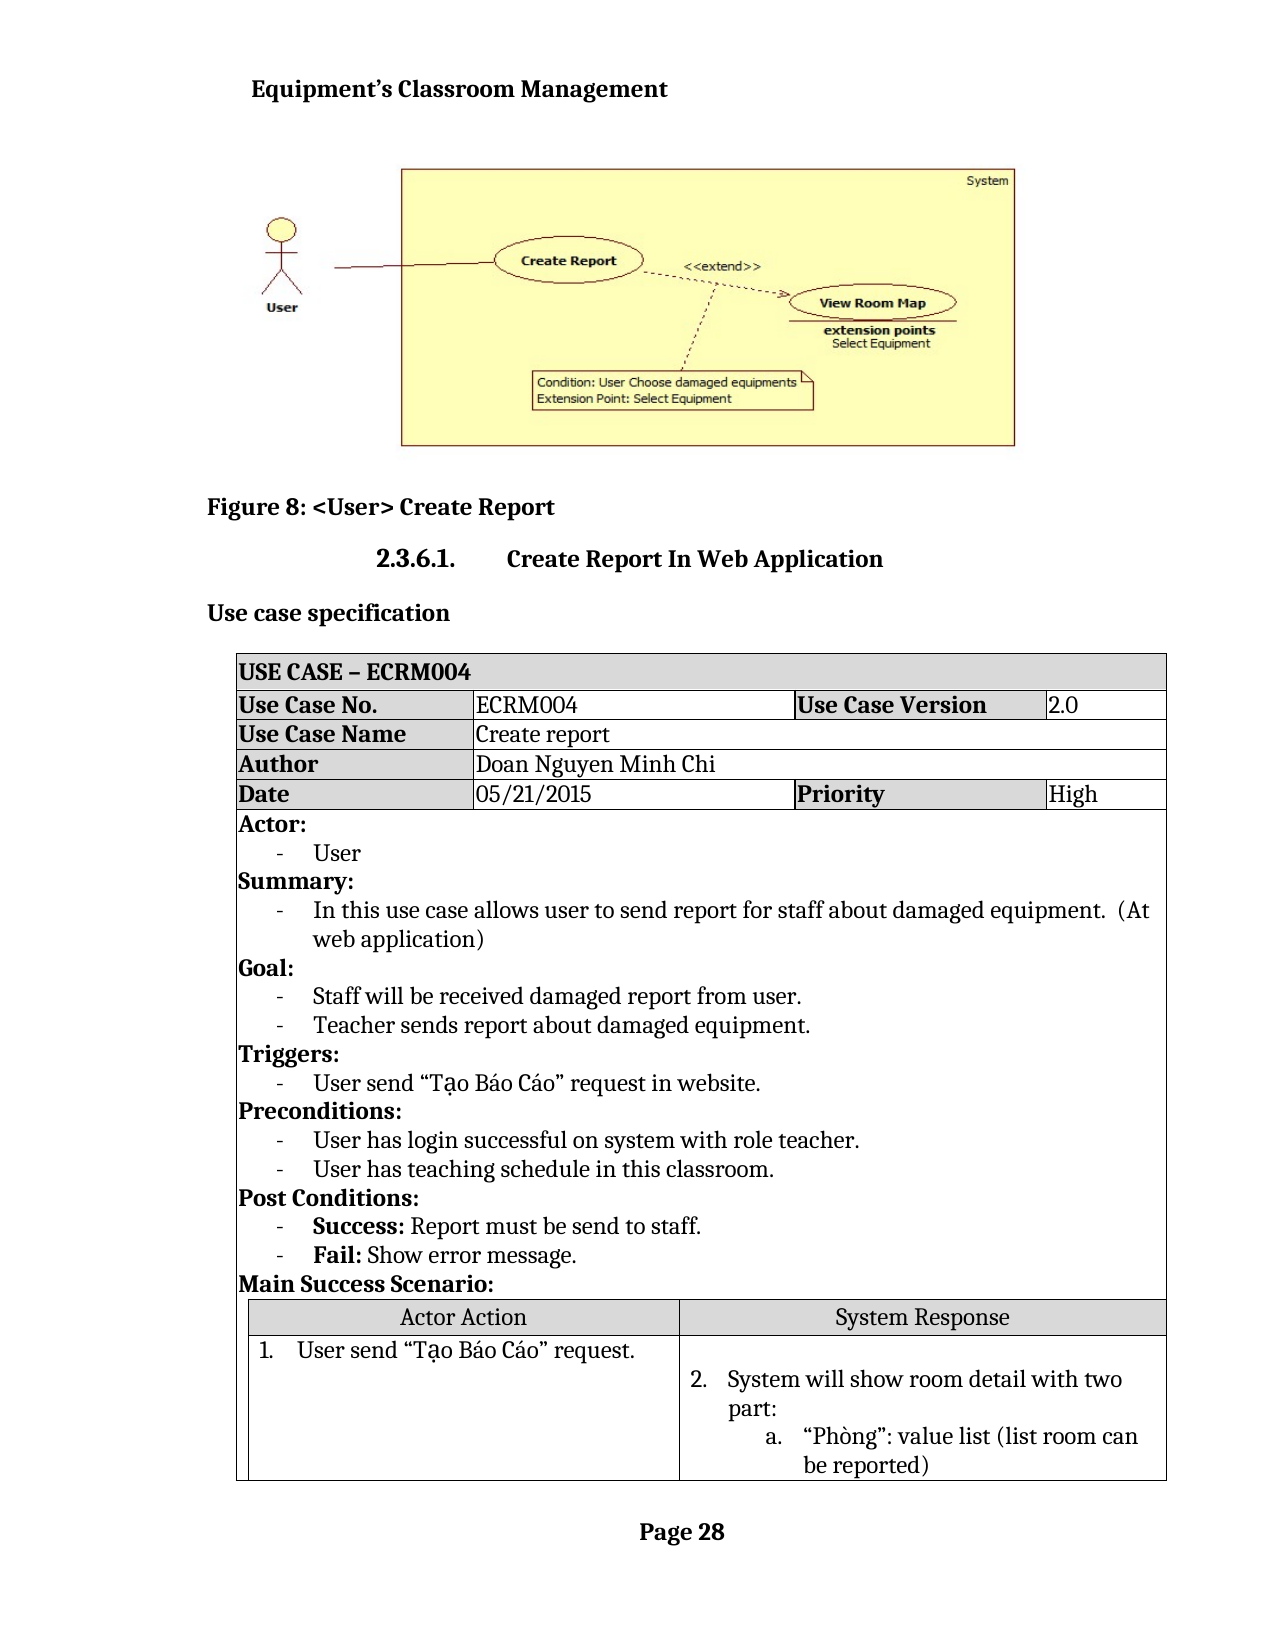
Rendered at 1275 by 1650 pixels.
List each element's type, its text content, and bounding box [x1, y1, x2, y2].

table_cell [237, 810, 1166, 1480]
table_cell Author [237, 750, 473, 779]
table_cell Priority [796, 780, 1046, 809]
table_cell Doan Nguyen Minh Chi [474, 750, 1166, 779]
table_cell Use Case Version [796, 691, 1046, 719]
table_cell ECRM004 [474, 691, 794, 719]
table_header USE CASE – ECRM004 [237, 654, 1166, 689]
text Use case specification [207, 599, 1157, 628]
table_cell Date [237, 780, 473, 809]
table_cell 05/21/2015 [474, 780, 794, 809]
table_cell Create report [474, 720, 1166, 749]
table_cell Use Case Name [237, 720, 473, 749]
table_cell High [1047, 780, 1166, 809]
picture [206, 147, 1039, 468]
list Create Report In Web Application [376, 543, 1157, 574]
table_cell 2.0 [1047, 691, 1166, 719]
table_cell Use Case No. [237, 691, 473, 719]
